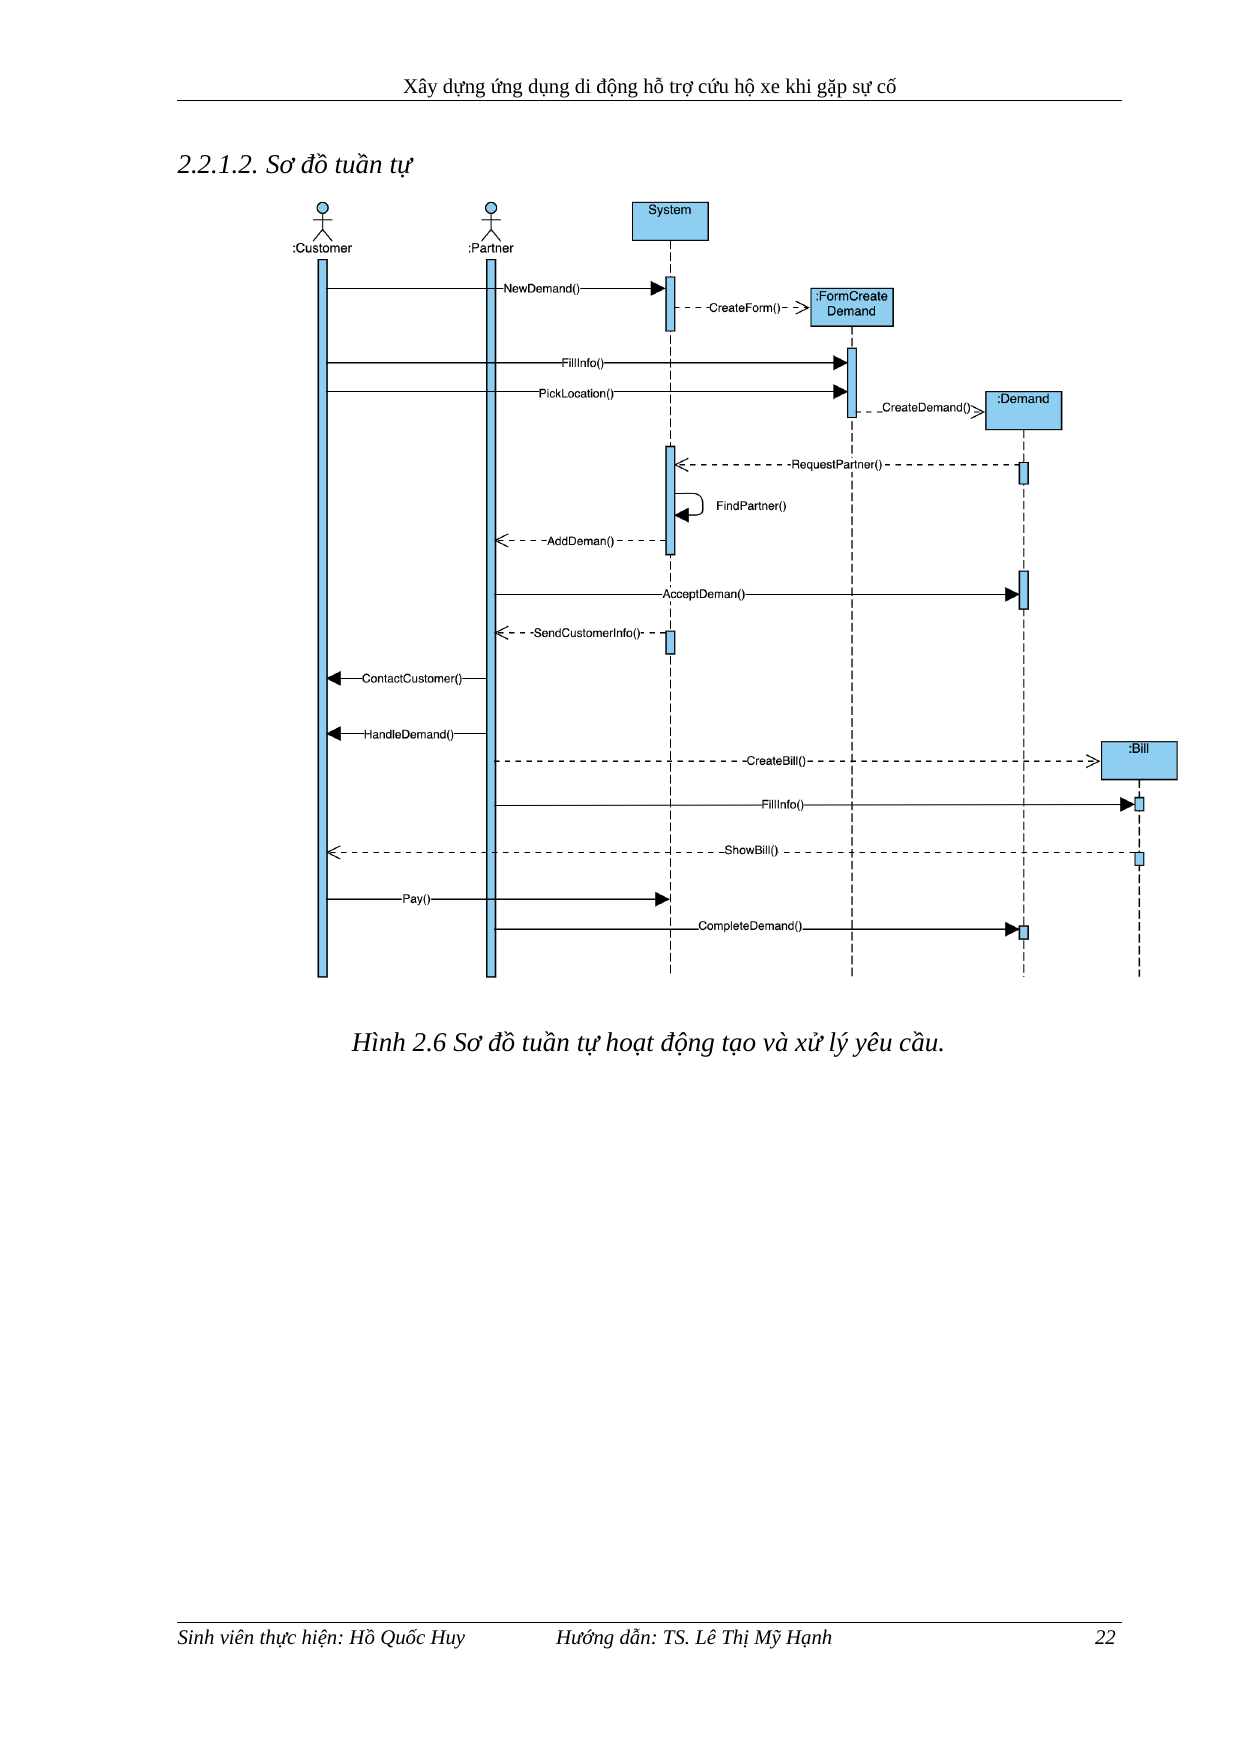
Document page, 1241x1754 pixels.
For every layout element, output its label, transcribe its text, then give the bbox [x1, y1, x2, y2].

text Hình 2.6 Sơ đồ tuần tự hoạt động tạo và xử lý yêu cầu. [177, 1027, 1122, 1058]
picture [265, 188, 1211, 1005]
